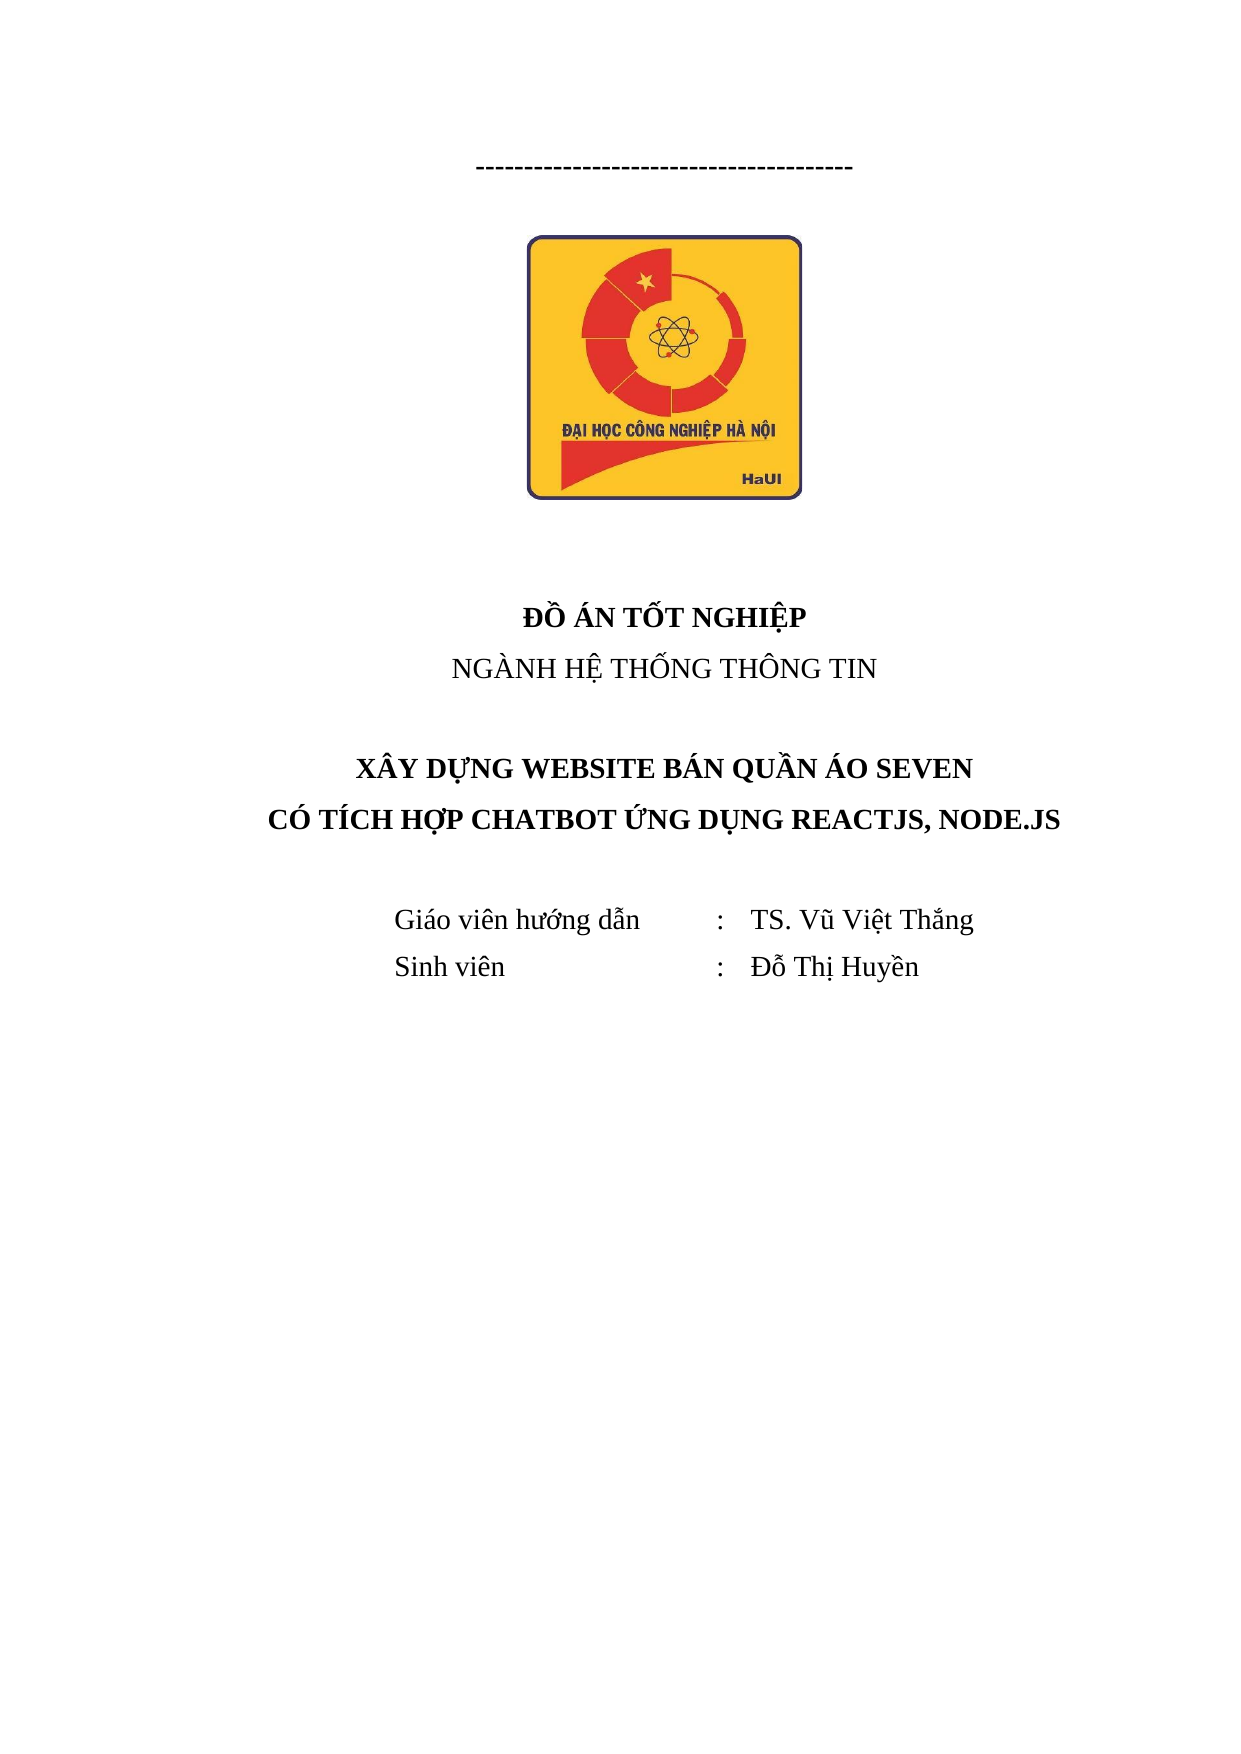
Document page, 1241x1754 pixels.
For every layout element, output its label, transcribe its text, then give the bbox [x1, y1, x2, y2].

text --------------------------------------- [207, 148, 1122, 181]
text XÂY DỰNG WEBSITE BÁN QUẦN ÁO SEVEN [207, 751, 1122, 785]
table_header TS. Vũ Việt Thắng [739, 903, 1042, 949]
text ĐỒ ÁN TỐT NGHIỆP [207, 601, 1122, 634]
picture [526, 235, 803, 500]
table_cell Đỗ Thị Huyền [739, 949, 1042, 996]
table_header : [701, 903, 739, 949]
text CÓ TÍCH HỢP CHATBOT ỨNG DỤNG REACTJS, NODE.JS [207, 802, 1122, 835]
table_cell Sinh viên [383, 949, 701, 996]
text NGÀNH HỆ THỐNG THÔNG TIN [207, 651, 1122, 684]
table_header Giáo viên hướng dẫn [383, 903, 701, 949]
table_cell : [701, 949, 739, 996]
